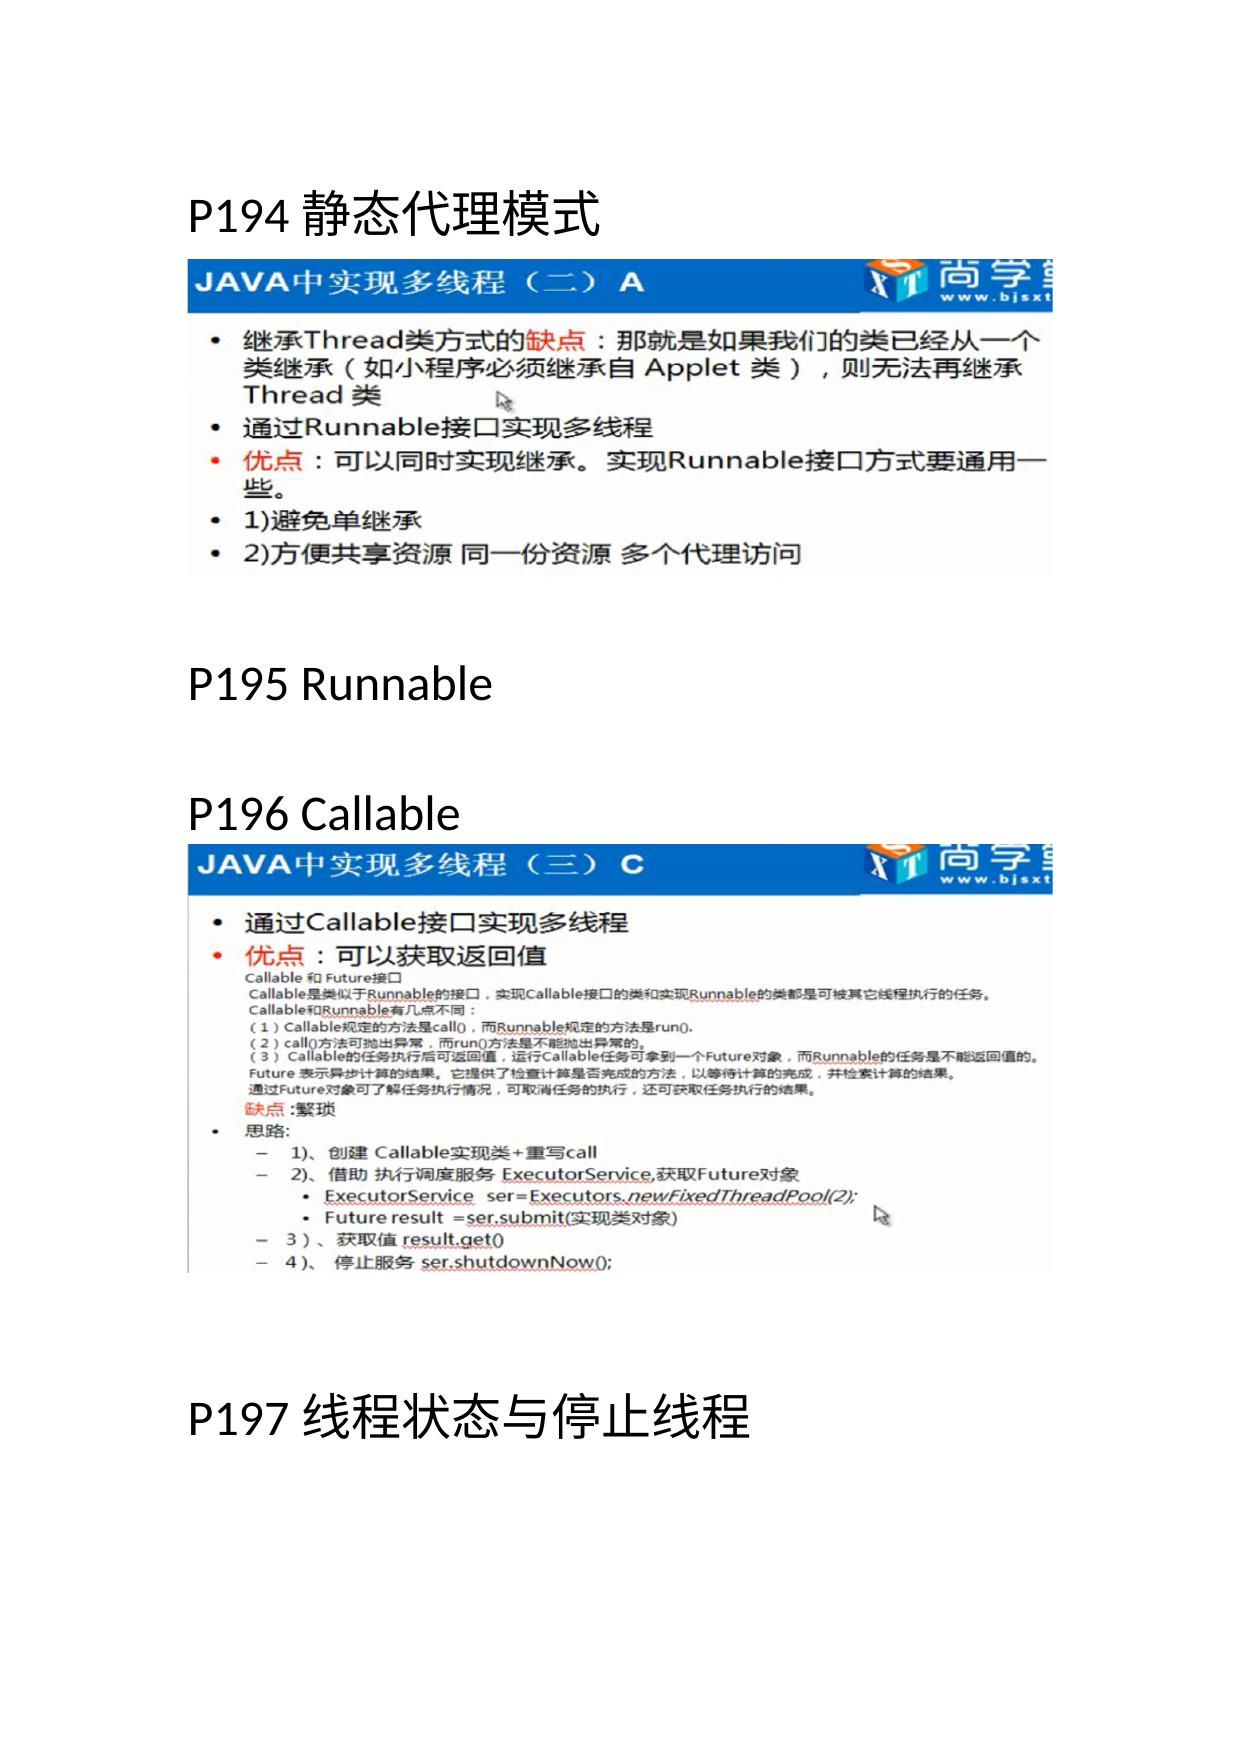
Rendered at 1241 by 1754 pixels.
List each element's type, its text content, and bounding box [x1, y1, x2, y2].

picture [187, 259, 1053, 577]
text P197 线程状态与停止线程 [187, 1364, 1053, 1462]
picture [187, 844, 1053, 1273]
text P196 Callable [187, 779, 1053, 844]
text P195 Runnable [187, 649, 1053, 714]
text P194 静态代理模式 [187, 162, 1053, 259]
